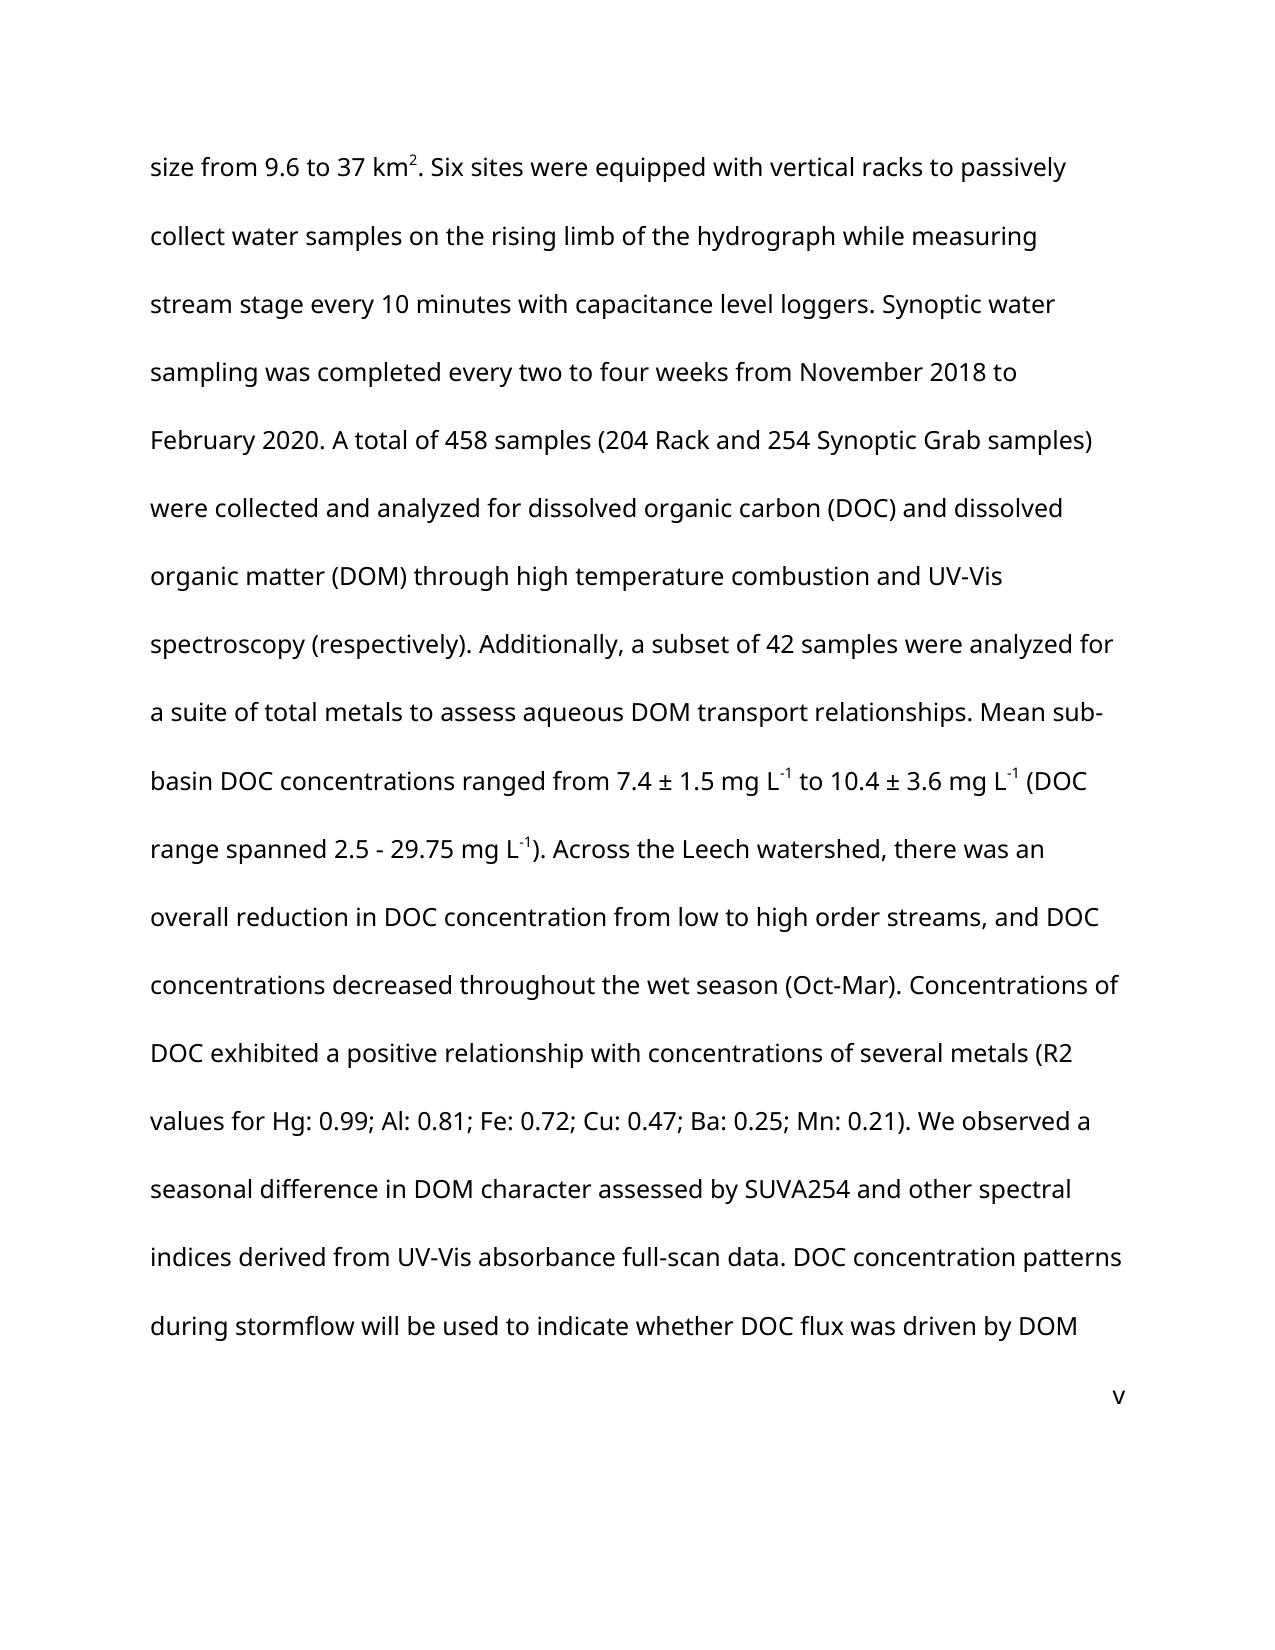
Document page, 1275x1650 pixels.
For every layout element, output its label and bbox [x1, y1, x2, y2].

text [150, 150, 1125, 1342]
